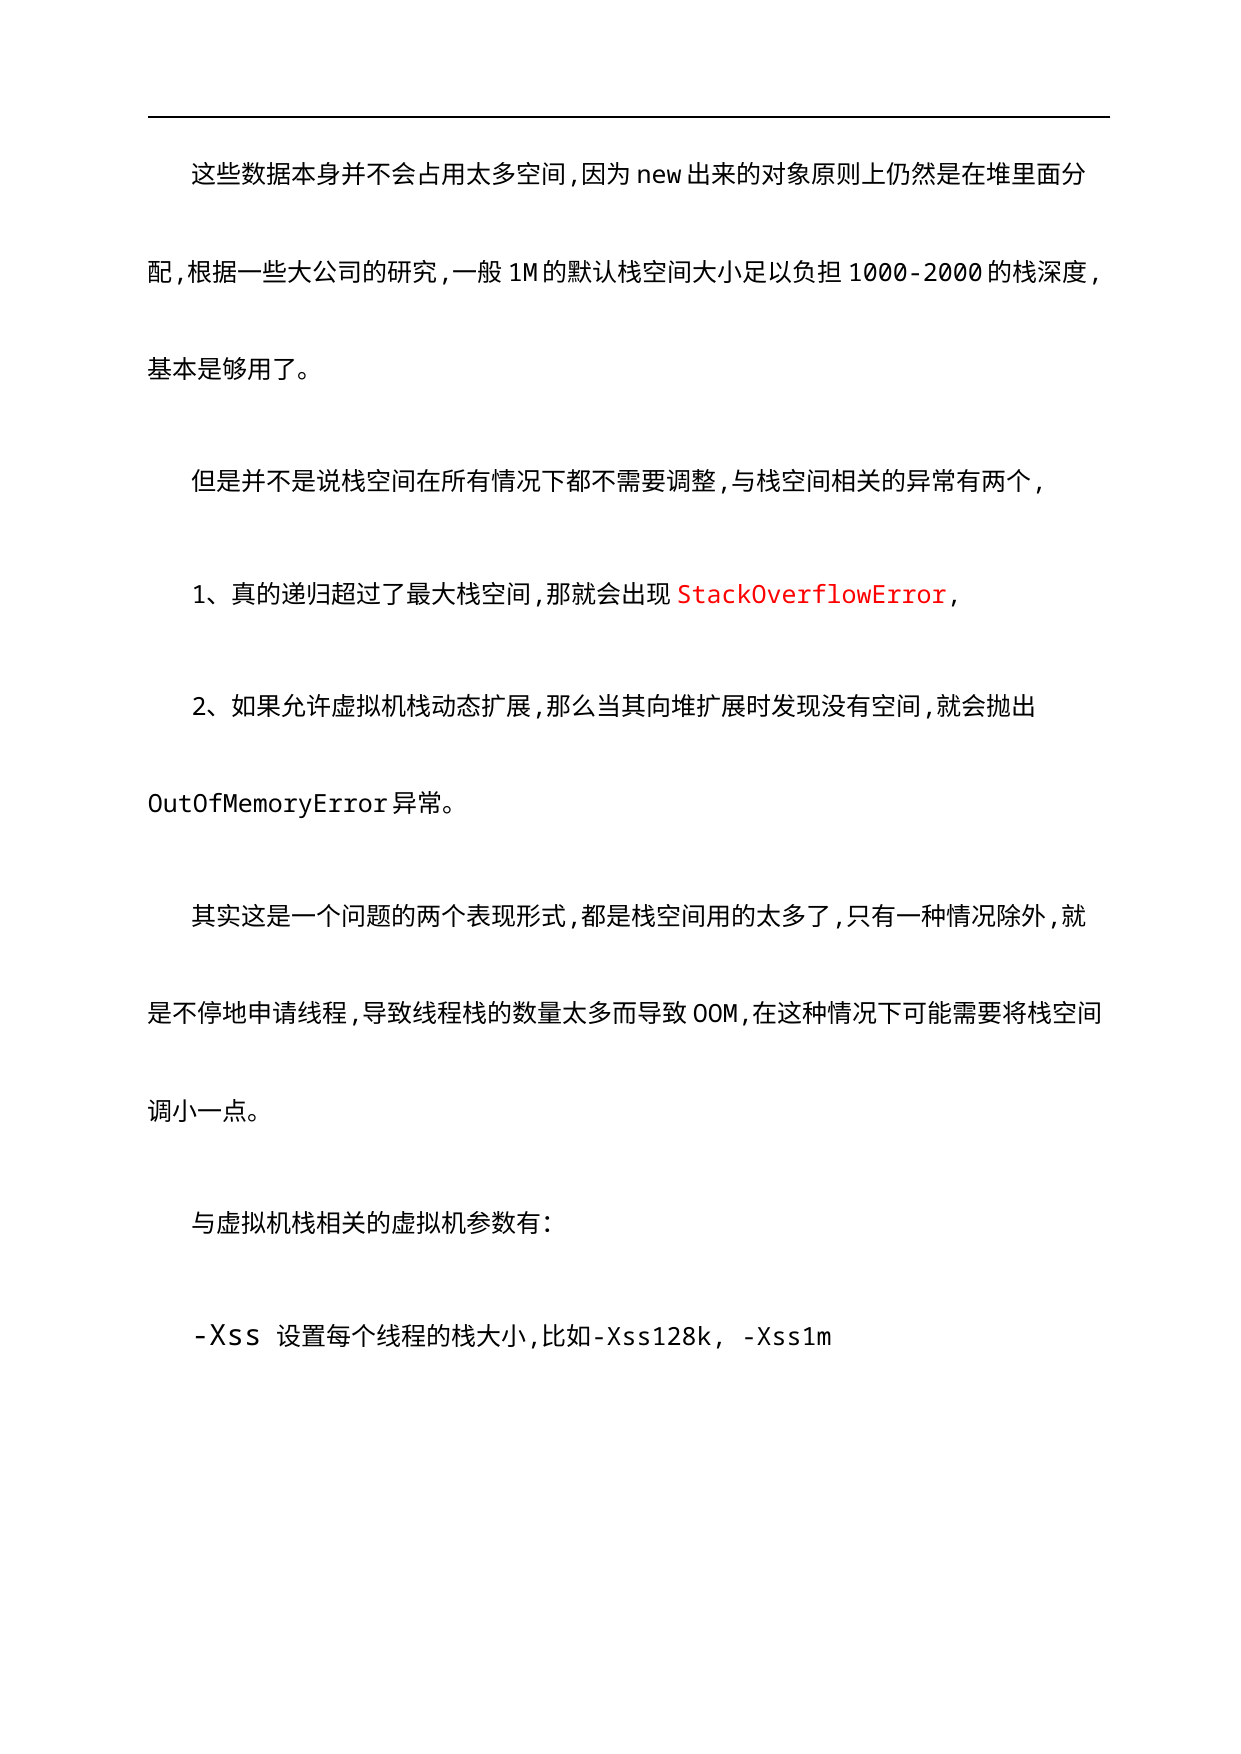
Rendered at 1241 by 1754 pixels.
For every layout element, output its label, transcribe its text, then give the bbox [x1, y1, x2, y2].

text 但是并不是说栈空间在所有情况下都不需要调整,与栈空间相关的异常有两个, [148, 447, 1110, 512]
text 2、如果允许虚拟机栈动态扩展,那么当其向堆扩展时发现没有空间,就会抛出OutOfMemoryError异常。 [148, 672, 1110, 834]
text -Xss 设置每个线程的栈大小,比如-Xss128k, -Xss1m [148, 1301, 1110, 1366]
text 与虚拟机栈相关的虚拟机参数有： [148, 1189, 1110, 1254]
text 其实这是一个问题的两个表现形式,都是栈空间用的太多了,只有一种情况除外,就是不停地申请线程,导致线程栈的数量太多而导致OOM,在这种情况下可能需要将栈空间调小一点。 [148, 882, 1110, 1142]
text 这些数据本身并不会占用太多空间,因为new出来的对象原则上仍然是在堆里面分配,根据一些大公司的研究,一般1M的默认栈空间大小足以负担1000-2000的栈深度,基本是够用了。 [148, 140, 1110, 400]
text 1、真的递归超过了最大栈空间,那就会出现StackOverflowError, [148, 560, 1110, 625]
